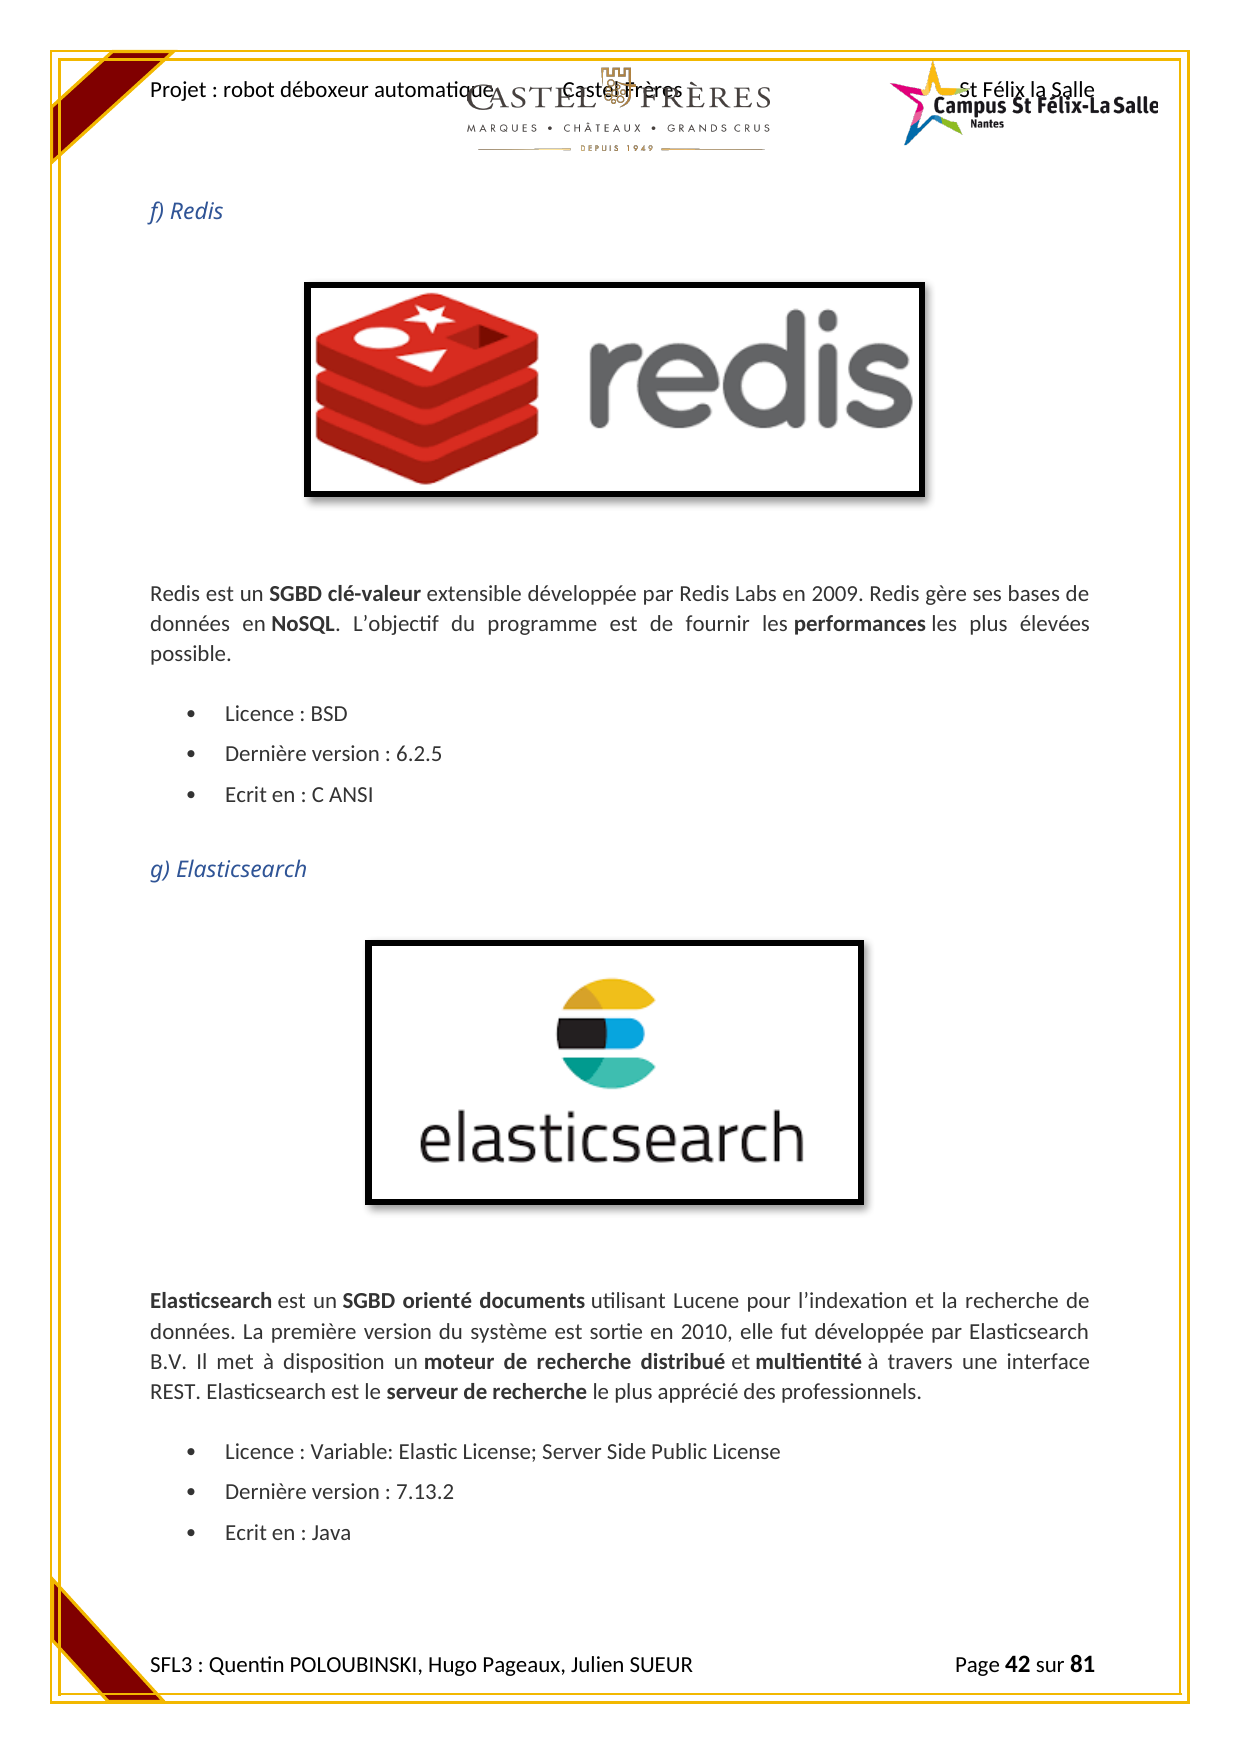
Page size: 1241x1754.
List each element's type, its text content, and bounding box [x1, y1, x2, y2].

list Ecrit en : C ANSI [187, 767, 1090, 808]
text Elasticsearch est un SGBD orienté documents utilisant Lucene pour l’indexation et la recherche de données. La première version du système est sortie en 2010, elle fut développée par Elasticsearch B.V. Il met à disposition un moteur de recherche distribué et multientité à travers une interface REST. Elasticsearch est le serveur de recherche le plus apprécié des professionnels. [150, 1345, 1090, 1405]
picture [460, 59, 773, 157]
text Redis est un SGBD clé-valeur extensible développée par Redis Labs en 2009. Redis gère ses bases de données en NoSQL. L’objectif du programme est de fournir les performances les plus élevées possible. [150, 607, 1090, 667]
list Dernière version : 7.13.2 [187, 1465, 1090, 1505]
subtitle f) Redis [150, 195, 1090, 226]
list Dernière version : 6.2.5 [187, 727, 1090, 767]
subtitle g) Elasticsearch [150, 853, 1090, 884]
picture [889, 60, 1158, 145]
picture [372, 946, 858, 1199]
list Licence : BSD [187, 686, 1090, 727]
list Licence : Variable: Elastic License; Server Side Public License [187, 1424, 1090, 1465]
picture [311, 288, 919, 491]
list Ecrit en : Java [187, 1505, 1090, 1546]
